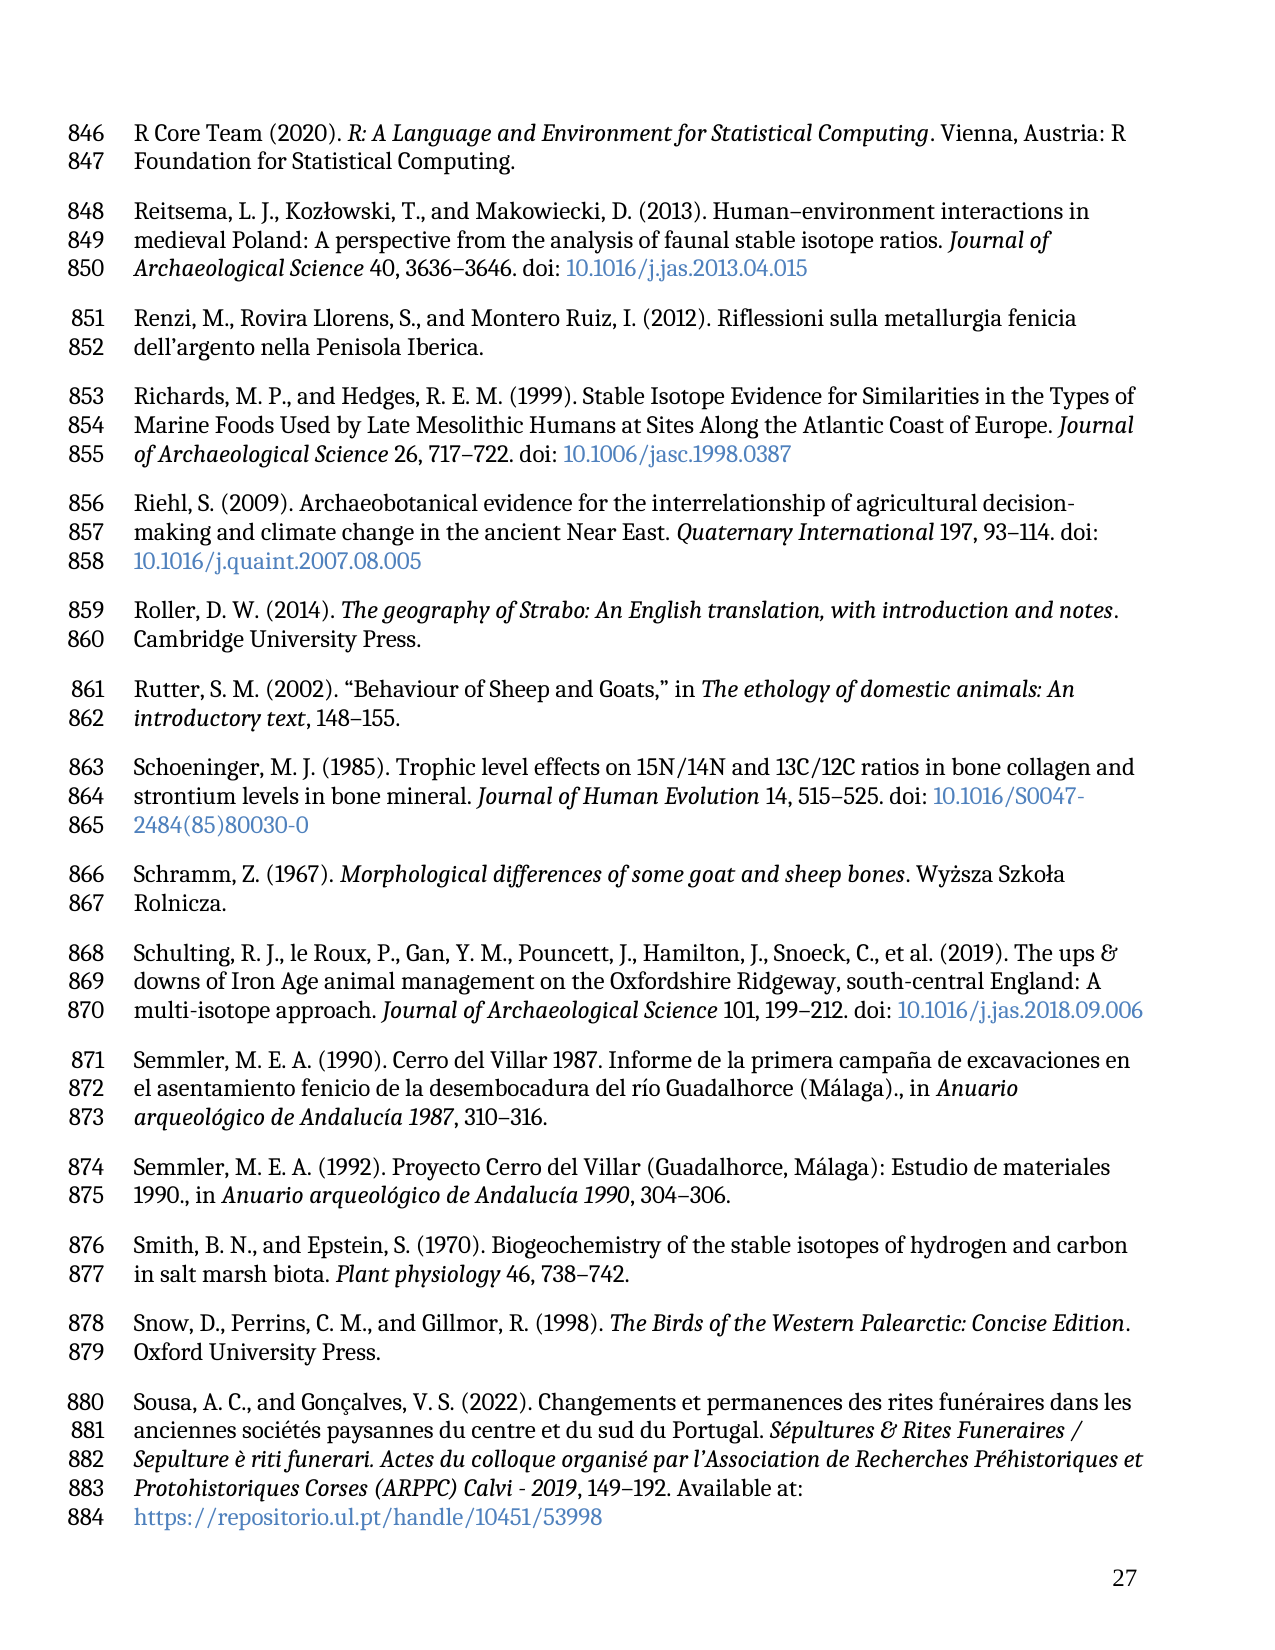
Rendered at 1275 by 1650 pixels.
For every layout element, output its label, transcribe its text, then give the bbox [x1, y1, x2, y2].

text Riehl, S. (2009). Archaeobotanical evidence for the interrelationship of agricultural decision-making and climate change in the ancient Near East. Quaternary International 197, 93–114. doi: 10.1016/j.quaint.2007.08.005 [133, 489, 1152, 576]
text Schramm, Z. (1967). Morphological differences of some goat and sheep bones. Wyższa Szkoła Rolnicza. [133, 860, 1152, 918]
text Renzi, M., Rovira Llorens, S., and Montero Ruiz, I. (2012). Riflessioni sulla metallurgia fenicia dell’argento nella Penisola Iberica. [133, 304, 1152, 361]
text Smith, B. N., and Epstein, S. (1970). Biogeochemistry of the stable isotopes of hydrogen and carbon in salt marsh biota. Plant physiology 46, 738–742. [133, 1231, 1152, 1288]
text Schoeninger, M. J. (1985). Trophic level effects on 15N/14N and 13C/12C ratios in bone collagen and strontium levels in bone mineral. Journal of Human Evolution 14, 515–525. doi: 10.1016/S0047-2484(85)80030-0 [133, 753, 1152, 839]
text Reitsema, L. J., Kozłowski, T., and Makowiecki, D. (2013). Human–environment interactions in medieval Poland: A perspective from the analysis of faunal stable isotope ratios. Journal of Archaeological Science 40, 3636–3646. doi: 10.1016/j.jas.2013.04.015 [133, 197, 1152, 283]
text Rutter, S. M. (2002). “Behaviour of Sheep and Goats,” in The ethology of domestic animals: An introductory text, 148–155. [133, 675, 1152, 732]
text Snow, D., Perrins, C. M., and Gillmor, R. (1998). The Birds of the Western Palearctic: Concise Edition. Oxford University Press. [133, 1309, 1152, 1367]
text Semmler, M. E. A. (1992). Proyecto Cerro del Villar (Guadalhorce, Málaga): Estudio de materiales 1990., in Anuario arqueológico de Andalucía 1990, 304–306. [133, 1153, 1152, 1210]
text Roller, D. W. (2014). The geography of Strabo: An English translation, with introduction and notes. Cambridge University Press. [133, 596, 1152, 654]
text Sousa, A. C., and Gonçalves, V. S. (2022). Changements et permanences des rites funéraires dans les anciennes sociétés paysannes du centre et du sud du Portugal. Sépultures & Rites Funeraires / Sepulture è riti funerari. Actes du colloque organisé par l’Association de Recherches Préhistoriques et Protohistoriques Corses (ARPPC) Calvi - 2019, 149–192. Available at: https://repositorio.ul.pt/handle/10451/53998 [133, 1388, 1152, 1531]
text Semmler, M. E. A. (1990). Cerro del Villar 1987. Informe de la primera campaña de excavaciones en el asentamiento fenicio de la desembocadura del río Guadalhorce (Málaga)., in Anuario arqueológico de Andalucía 1987, 310–316. [133, 1046, 1152, 1132]
text Schulting, R. J., le Roux, P., Gan, Y. M., Pouncett, J., Hamilton, J., Snoeck, C., et al. (2019). The ups & downs of Iron Age animal management on the Oxfordshire Ridgeway, south-central England: A multi-isotope approach. Journal of Archaeological Science 101, 199–212. doi: 10.1016/j.jas.2018.09.006 [133, 938, 1152, 1025]
text Richards, M. P., and Hedges, R. E. M. (1999). Stable Isotope Evidence for Similarities in the Types of Marine Foods Used by Late Mesolithic Humans at Sites Along the Atlantic Coast of Europe. Journal of Archaeological Science 26, 717–722. doi: 10.1006/jasc.1998.0387 [133, 382, 1152, 468]
text R Core Team (2020). R: A Language and Environment for Statistical Computing. Vienna, Austria: R Foundation for Statistical Computing. [133, 118, 1152, 176]
